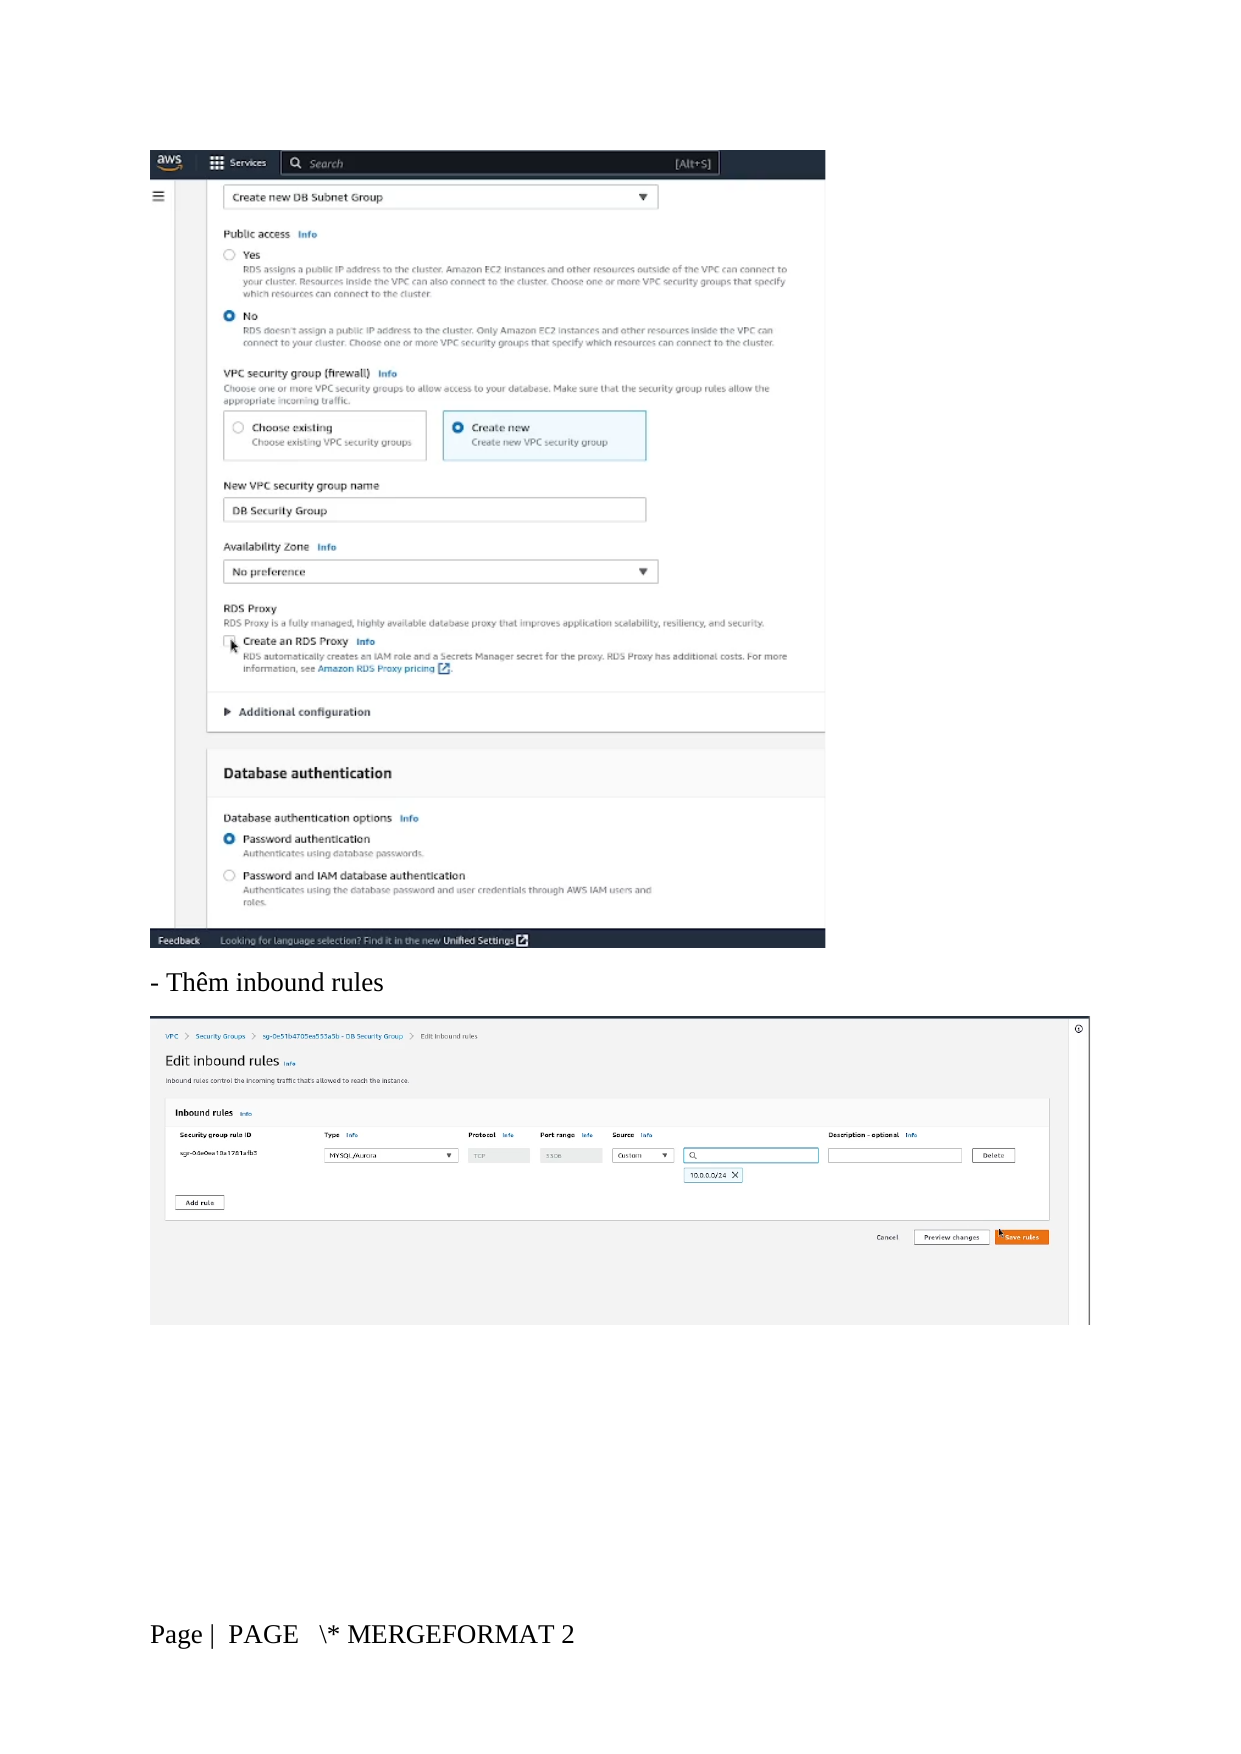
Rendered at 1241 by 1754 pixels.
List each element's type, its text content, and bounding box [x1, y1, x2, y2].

picture [150, 150, 826, 948]
text - Thêm inbound rules [150, 967, 1090, 998]
picture [150, 1016, 1091, 1325]
